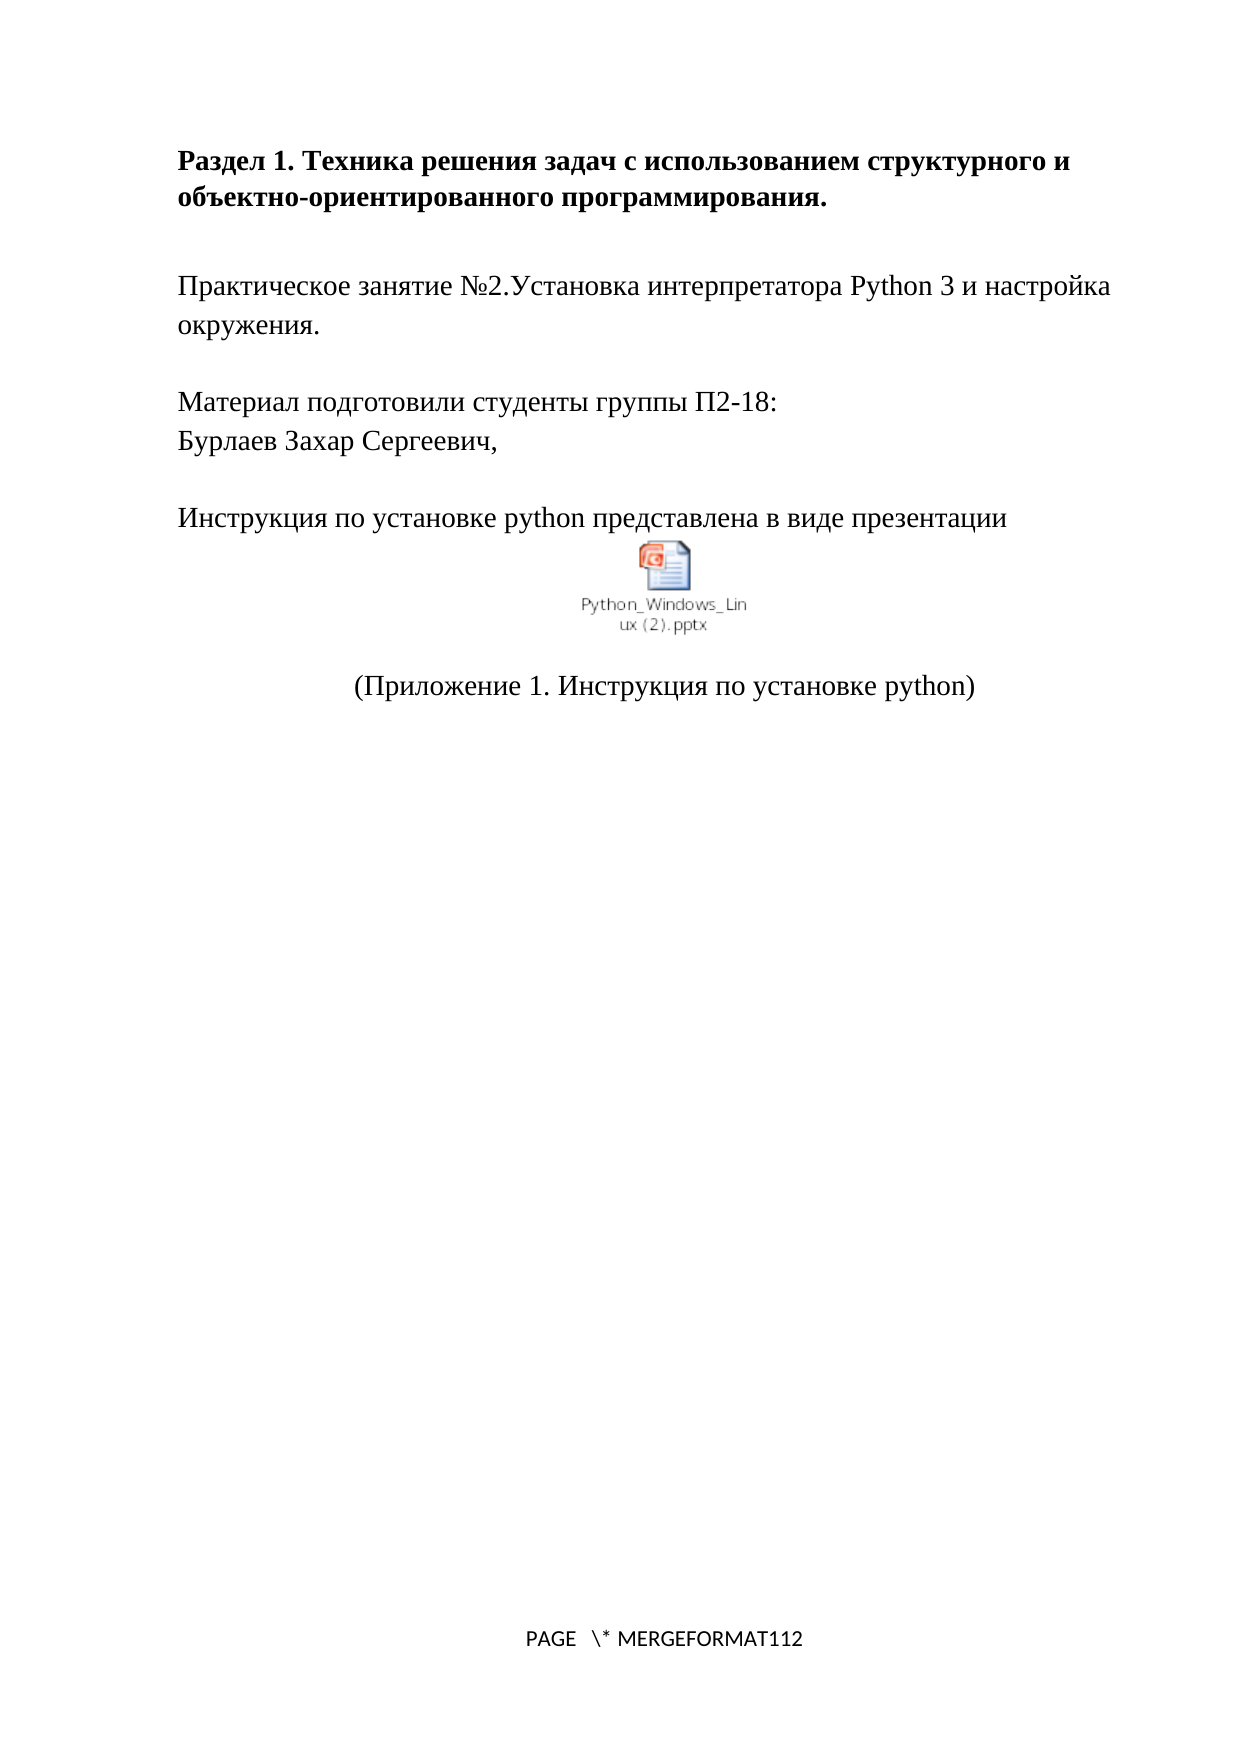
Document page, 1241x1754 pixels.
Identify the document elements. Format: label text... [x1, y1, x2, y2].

subtitle Раздел 1. Техника решения задач с использованием структурного и объектно-ориентированного программирования. [177, 143, 1152, 213]
subtitle Практическое занятие №2.Установка интерпретатора Python 3 и настройка окружения. [177, 268, 1152, 341]
text (Приложение 1. Инструкция по установке python) [177, 668, 1152, 701]
text Бурлаев Захар Сергеевич, [177, 423, 1152, 456]
text Инструкция по установке python представлена в виде презентации [177, 500, 1152, 533]
text Материал подготовили студенты группы П2-18: [177, 384, 1152, 418]
